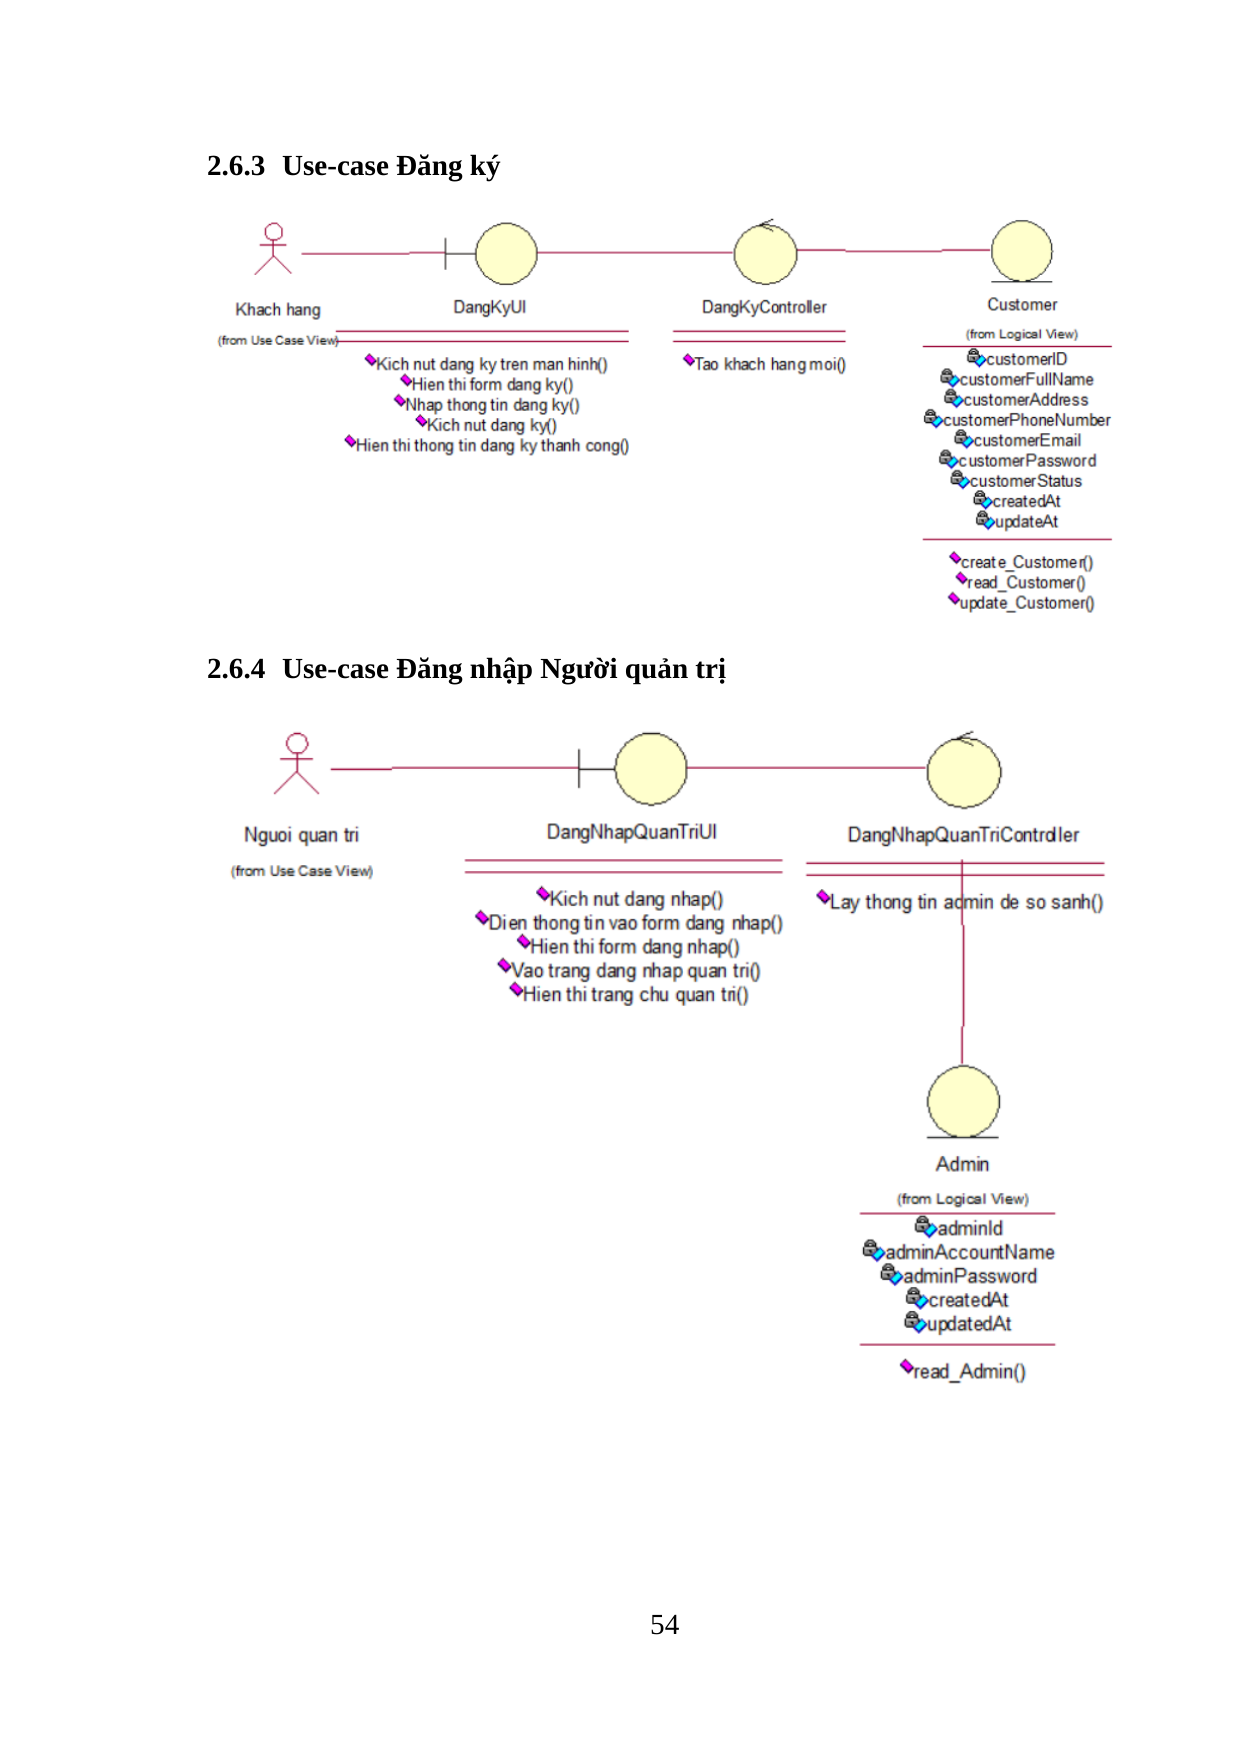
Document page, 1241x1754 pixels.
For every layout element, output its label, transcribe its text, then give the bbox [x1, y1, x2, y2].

subtitle Use-case Đăng nhập Người quản trị [207, 651, 1122, 685]
picture [206, 714, 1123, 1391]
subtitle Use-case Đăng ký [207, 148, 1122, 181]
picture [206, 210, 1123, 626]
